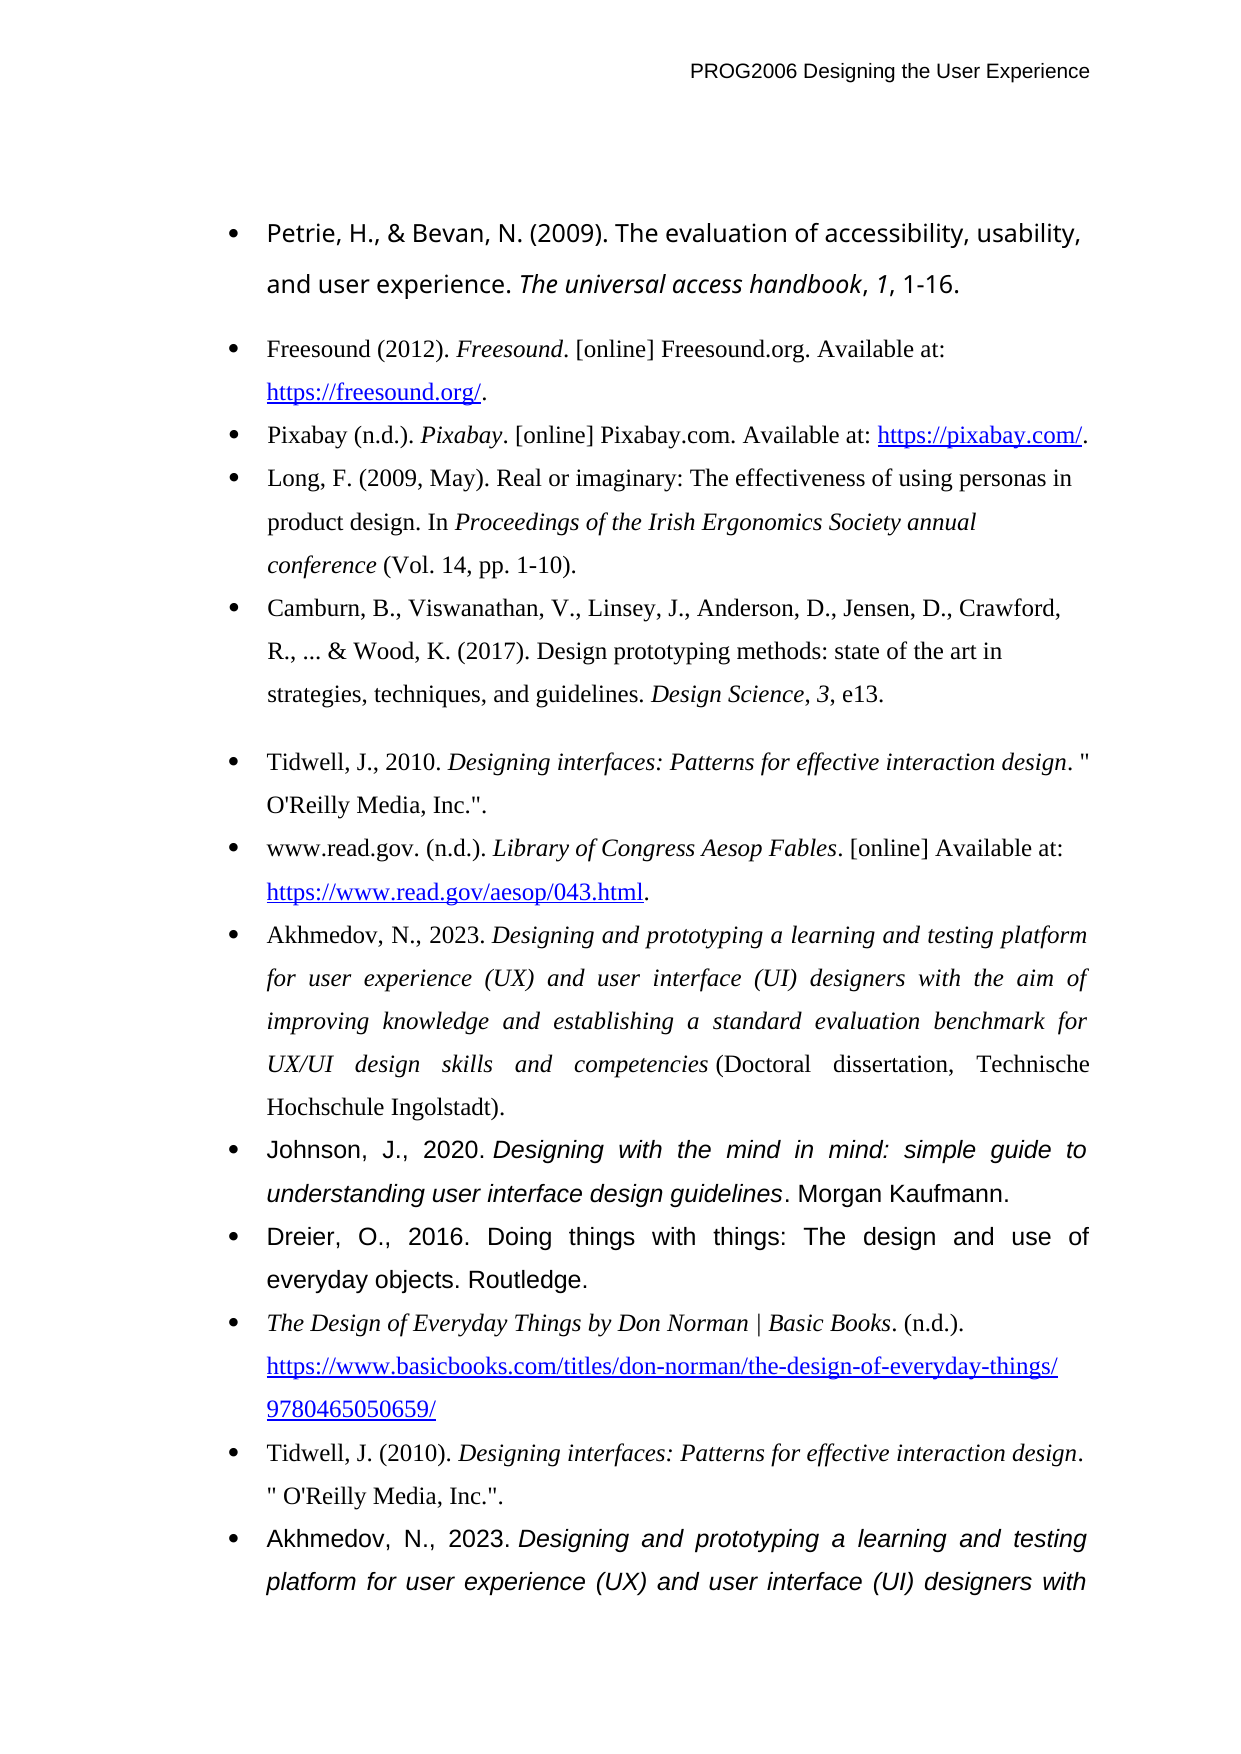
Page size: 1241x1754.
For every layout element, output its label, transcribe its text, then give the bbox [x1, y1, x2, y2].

list www.read.gov. (n.d.). Library of Congress Aesop Fables. [online] Available at: https://www.read.gov/aesop/043.html. [229, 833, 1090, 905]
list Tidwell, J. (2010). Designing interfaces: Patterns for effective interaction design. " O'Reilly Media, Inc.". [229, 1463, 1090, 1534]
list Johnson, J., 2020. Designing with the mind in mind: simple guide to understanding user interface design guidelines. Morgan Kaufmann. [229, 1135, 1090, 1207]
list The Design of Everyday Things by Don Norman | Basic Books. (n.d.). https://www.basicbooks.com/titles/don-norman/the-design-of-everyday-things/9780465050659/ [229, 1333, 1090, 1448]
list Tidwell, J., 2010. Designing interfaces: Patterns for effective interaction design. " O'Reilly Media, Inc.". [229, 747, 1090, 819]
list Petrie, H., & Bevan, N. (2009). The evaluation of accessibility, usability, and user experience. The universal access handbook, 1, 1-16. [229, 215, 1090, 301]
list Pixabay (n.d.). Pixabay. [online] Pixabay.com. Available at: https://pixabay.com/. [229, 420, 1090, 449]
list Long, F. (2009, May). Real or imaginary: The effectiveness of using personas in product design. In Proceedings of the Irish Ergonomics Society annual conference (Vol. 14, pp. 1-10). [229, 463, 1090, 578]
list Dreier, O., 2016. Doing things with things: The design and use of everyday objects. Routledge. [229, 1222, 1090, 1294]
list Camburn, B., Viswanathan, V., Linsey, J., Anderson, D., Jensen, D., Crawford, R., ... & Wood, K. (2017). Design prototyping methods: state of the art in strategies, techniques, and guidelines. Design Science, 3, e13. [229, 593, 1090, 708]
list Freesound (2012). Freesound. [online] Freesound.org. Available at: https://freesound.org/. [229, 334, 1090, 406]
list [229, 1549, 1090, 1621]
